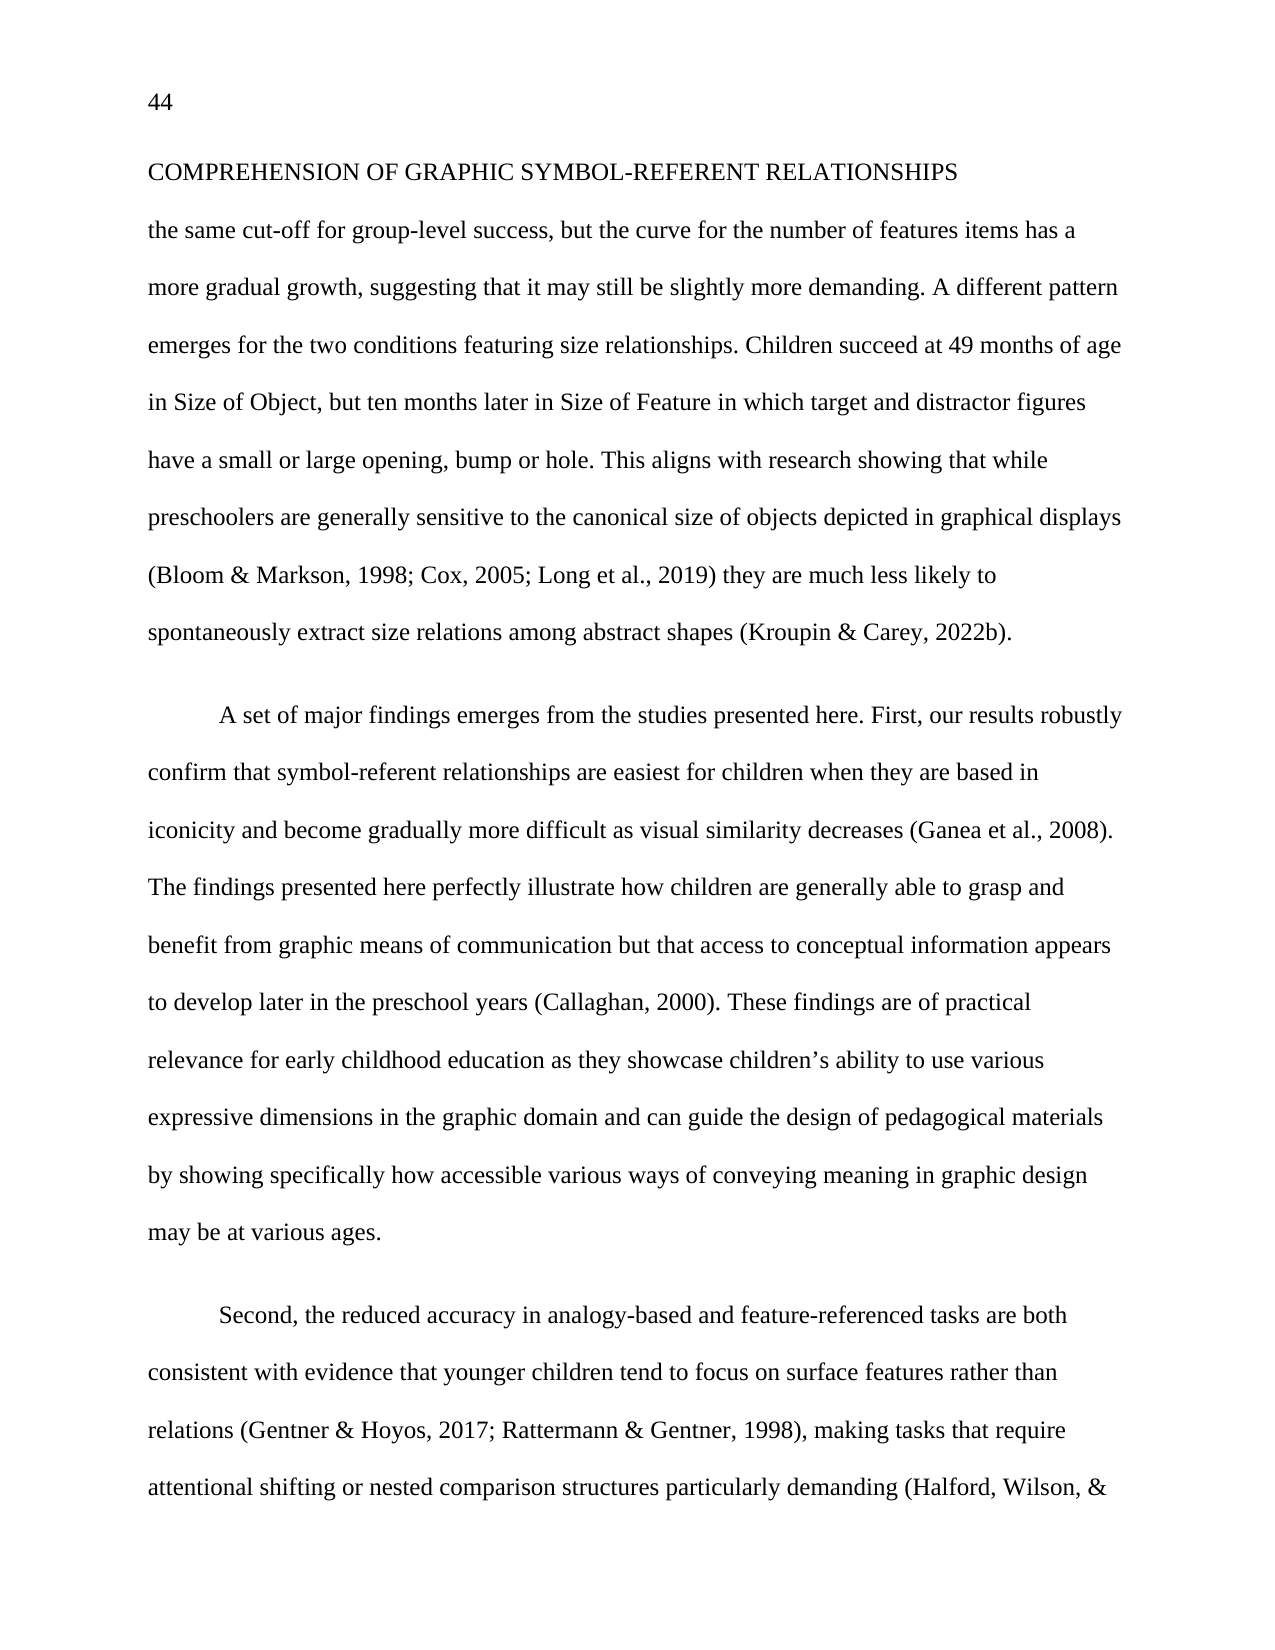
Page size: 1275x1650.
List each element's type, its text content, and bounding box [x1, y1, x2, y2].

text A set of major findings emerges from the studies presented here. First, our results robustly confirm that symbol-referent relationships are easiest for children when they are based in iconicity and become gradually more difficult as visual similarity decreases (Ganea et al., 2008). The findings presented here perfectly illustrate how children are generally able to grasp and benefit from graphic means of communication but that access to conceptual information appears to develop later in the preschool years (Callaghan, 2000). These findings are of practical relevance for early childhood education as they showcase children’s ability to use various expressive dimensions in the graphic domain and can guide the design of pedagogical materials by showing specifically how accessible various ways of conveying meaning in graphic design may be at various ages. [148, 700, 1127, 1246]
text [148, 215, 1127, 646]
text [148, 1300, 1127, 1501]
